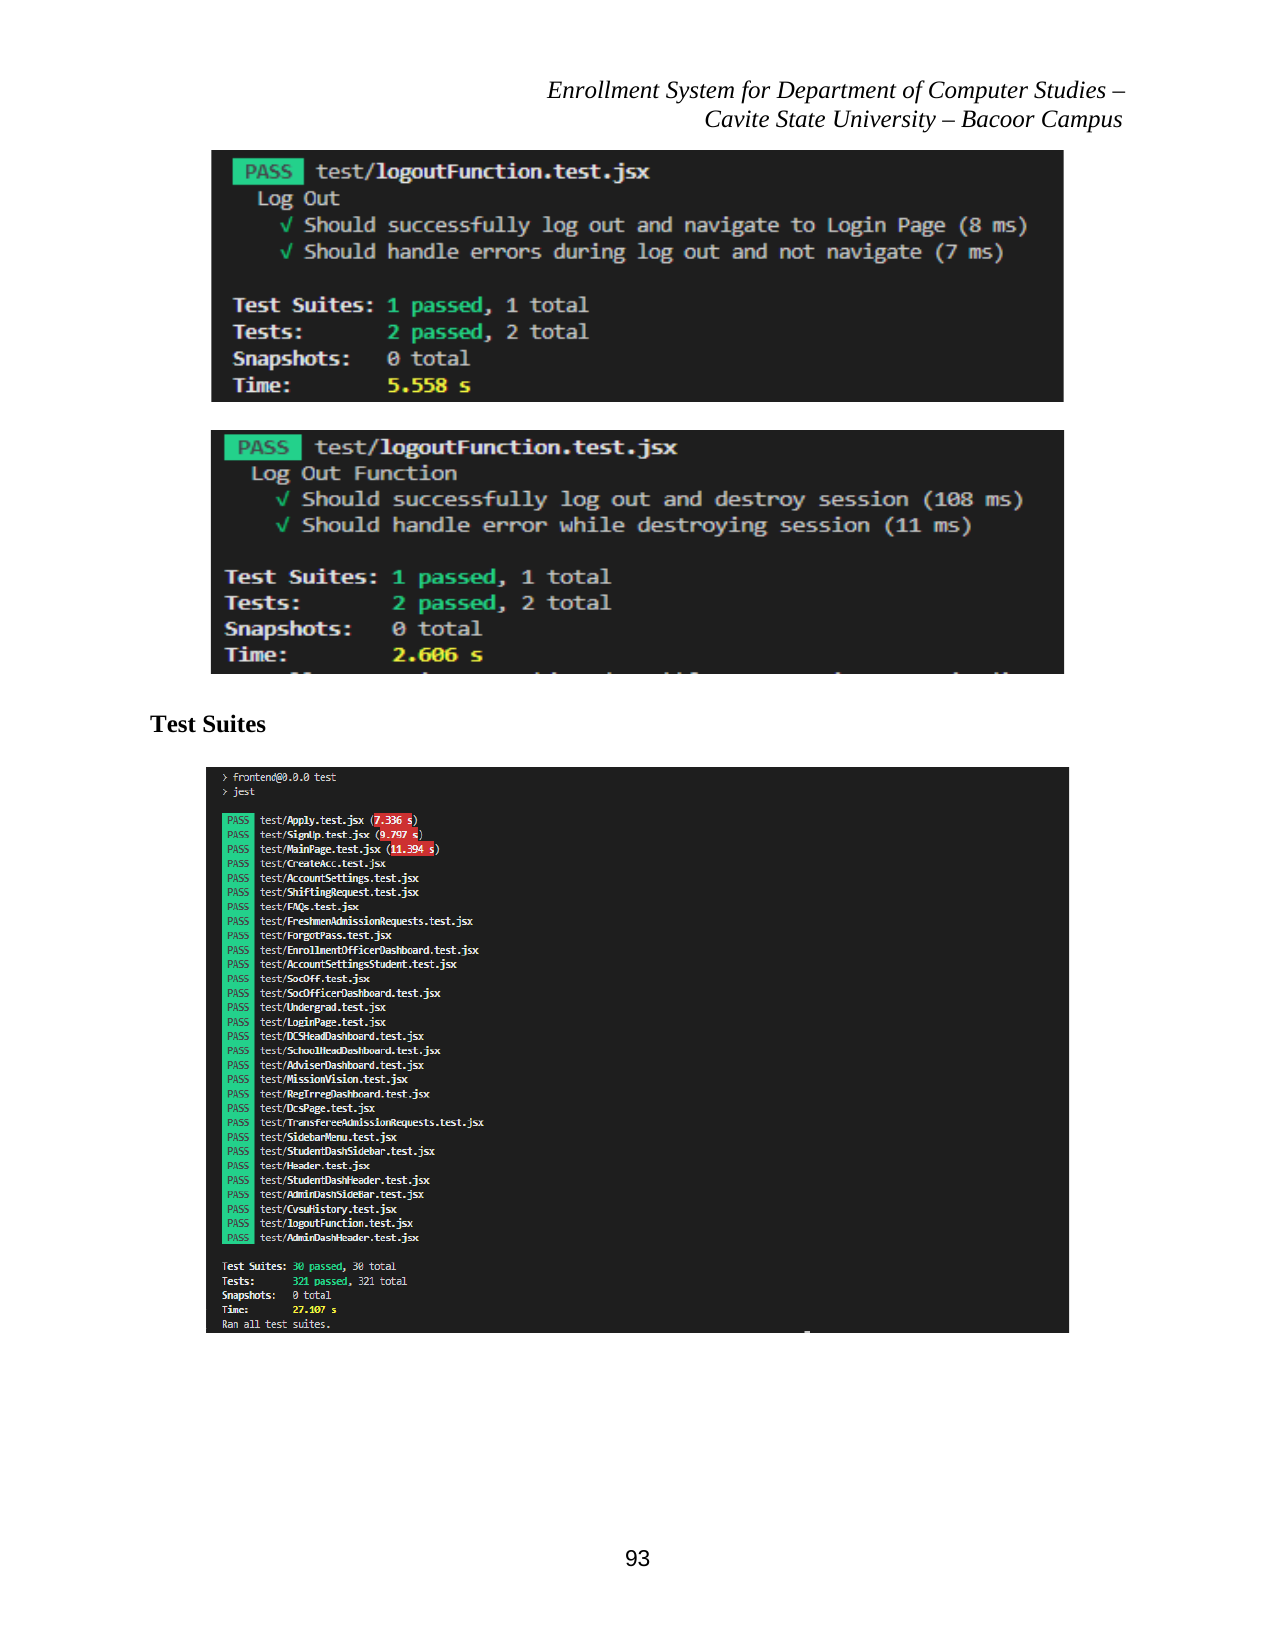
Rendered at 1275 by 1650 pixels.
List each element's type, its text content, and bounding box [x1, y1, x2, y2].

picture [206, 767, 1070, 1333]
picture [211, 150, 1064, 402]
text Test Suites [150, 709, 1125, 738]
picture [210, 430, 1065, 674]
